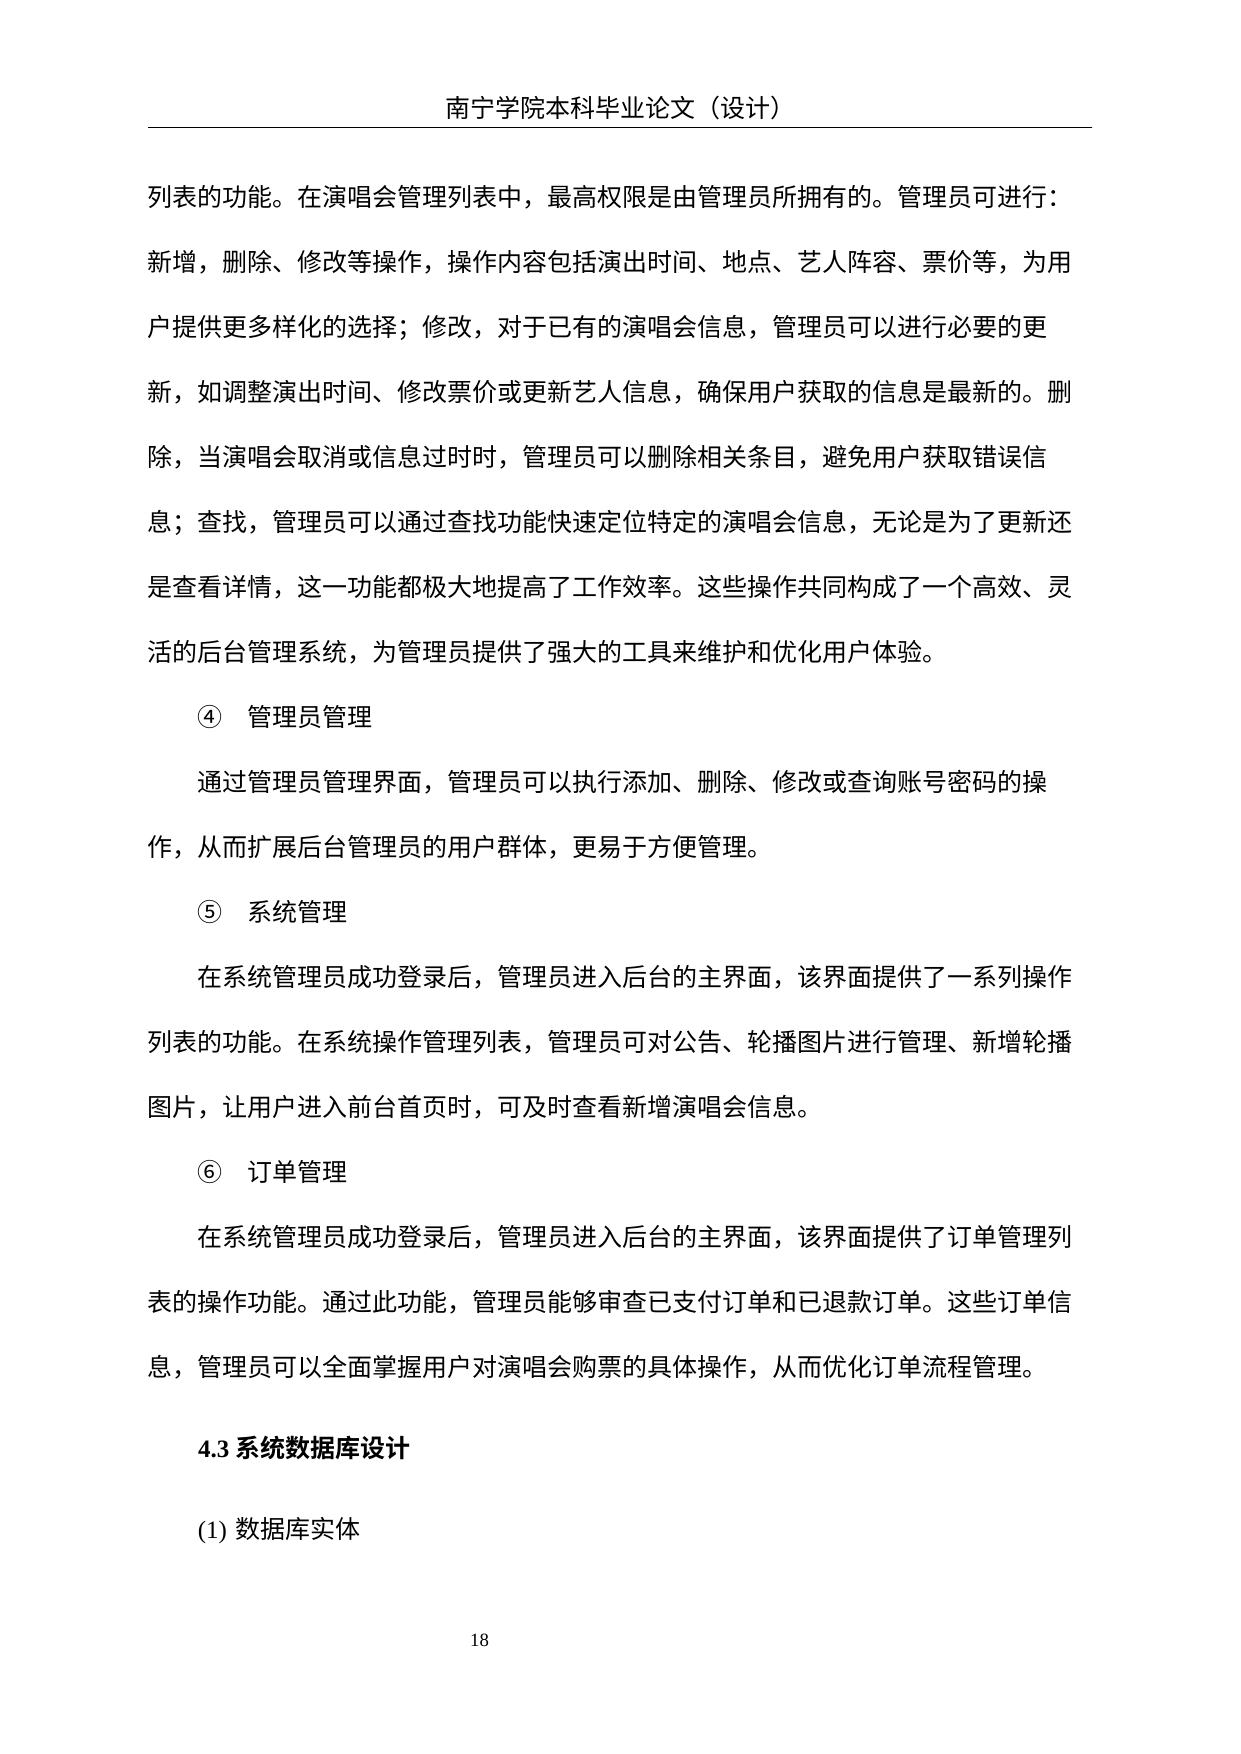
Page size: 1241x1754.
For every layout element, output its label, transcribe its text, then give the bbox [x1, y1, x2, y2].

list 数据库实体 [148, 1496, 1092, 1561]
subtitle 4.3 系统数据库设计 [148, 1414, 1092, 1479]
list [148, 163, 1092, 683]
list 管理员管理 [148, 683, 1092, 748]
list 通过管理员管理界面，管理员可以执行添加、删除、修改或查询账号密码的操作，从而扩展后台管理员的用户群体，更易于方便管理。 [148, 748, 1092, 878]
list 系统管理 [148, 878, 1092, 943]
list 订单管理 [148, 1138, 1092, 1203]
list 在系统管理员成功登录后，管理员进入后台的主界面，该界面提供了一系列操作列表的功能。在系统操作管理列表，管理员可对公告、轮播图片进行管理、新增轮播图片，让用户进入前台首页时，可及时查看新增演唱会信息。 [148, 943, 1092, 1138]
list 在系统管理员成功登录后，管理员进入后台的主界面，该界面提供了订单管理列表的操作功能。通过此功能，管理员能够审查已支付订单和已退款订单。这些订单信息，管理员可以全面掌握用户对演唱会购票的具体操作，从而优化订单流程管理。 [148, 1203, 1092, 1398]
